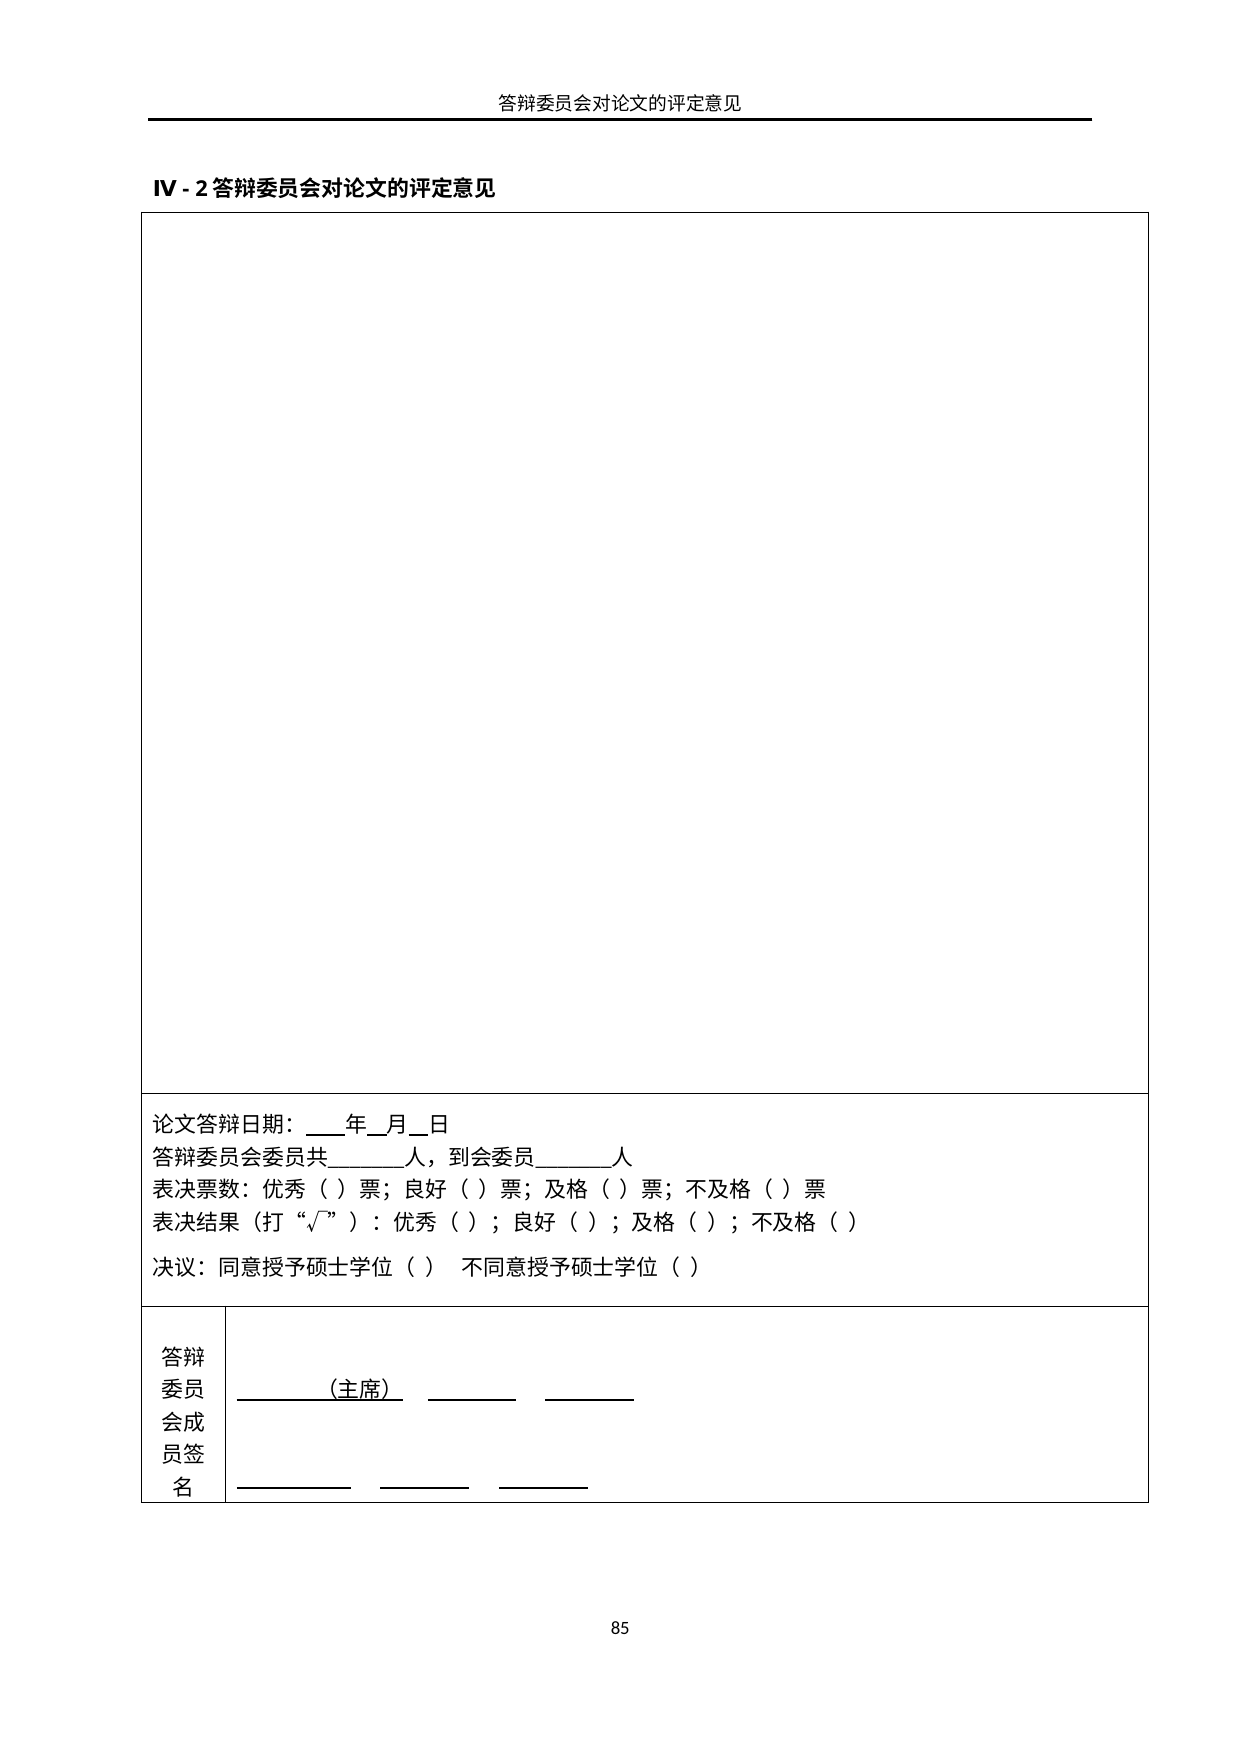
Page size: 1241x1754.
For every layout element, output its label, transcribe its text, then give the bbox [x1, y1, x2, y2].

table_cell 答辩委员会成员签名 [142, 1307, 225, 1502]
table_cell [142, 213, 1148, 1093]
table_cell （主席） [226, 1307, 1148, 1502]
table_cell 论文答辩日期： 年 月 日 答辩委员会委员共_______人，到会委员_______人 表决票数：优秀（ ）票；良好（ ）票；及格（ ）票；不及格（ ）票 表决结果（打“√”）：优秀（ ）；良好（ ）；及格（ ）；不及格（ ） 决议：同意授予硕士学位（ ） 不同意授予硕士学位（ ） [142, 1094, 1148, 1306]
table_header Ⅳ - 2答辩委员会对论文的评定意见 [141, 162, 1148, 212]
